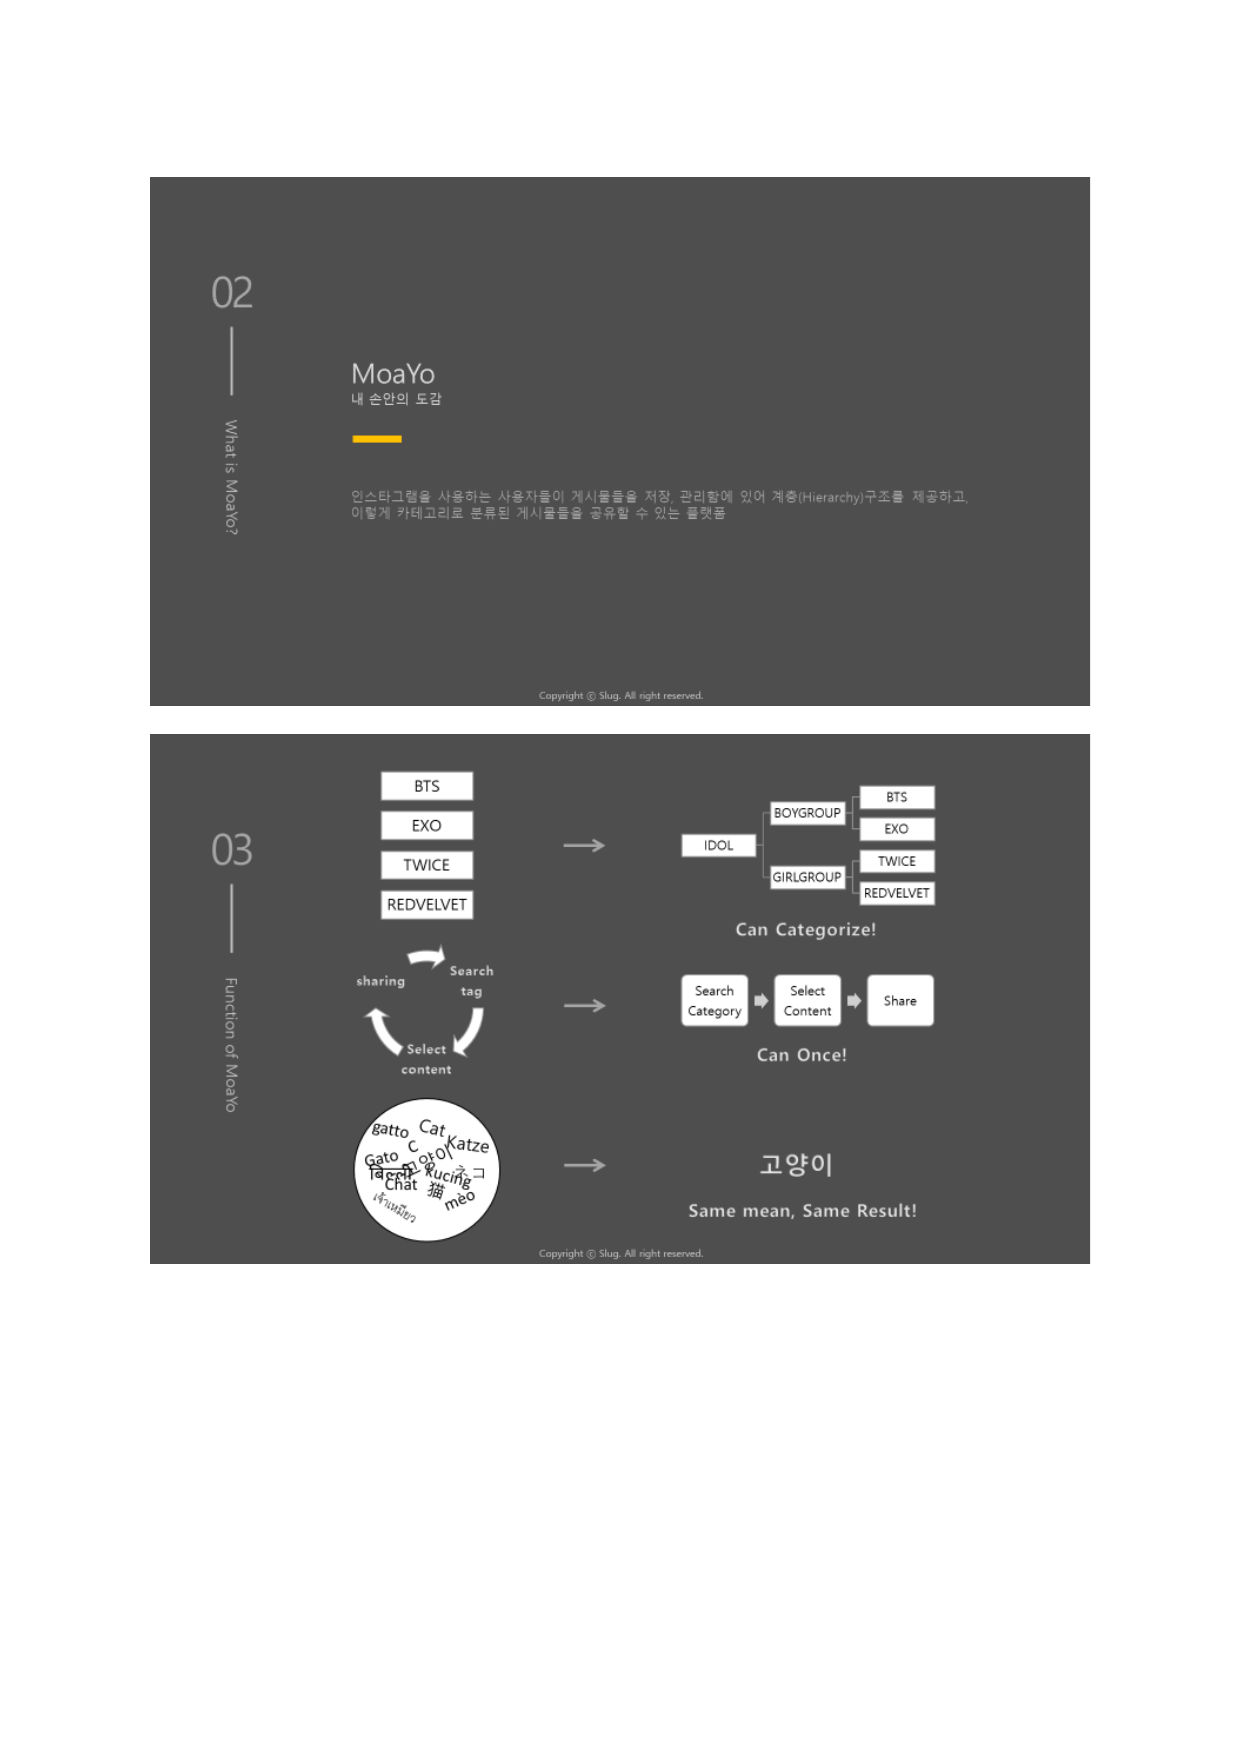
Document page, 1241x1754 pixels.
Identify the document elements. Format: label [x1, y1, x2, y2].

picture [150, 734, 1091, 1264]
picture [150, 177, 1091, 706]
